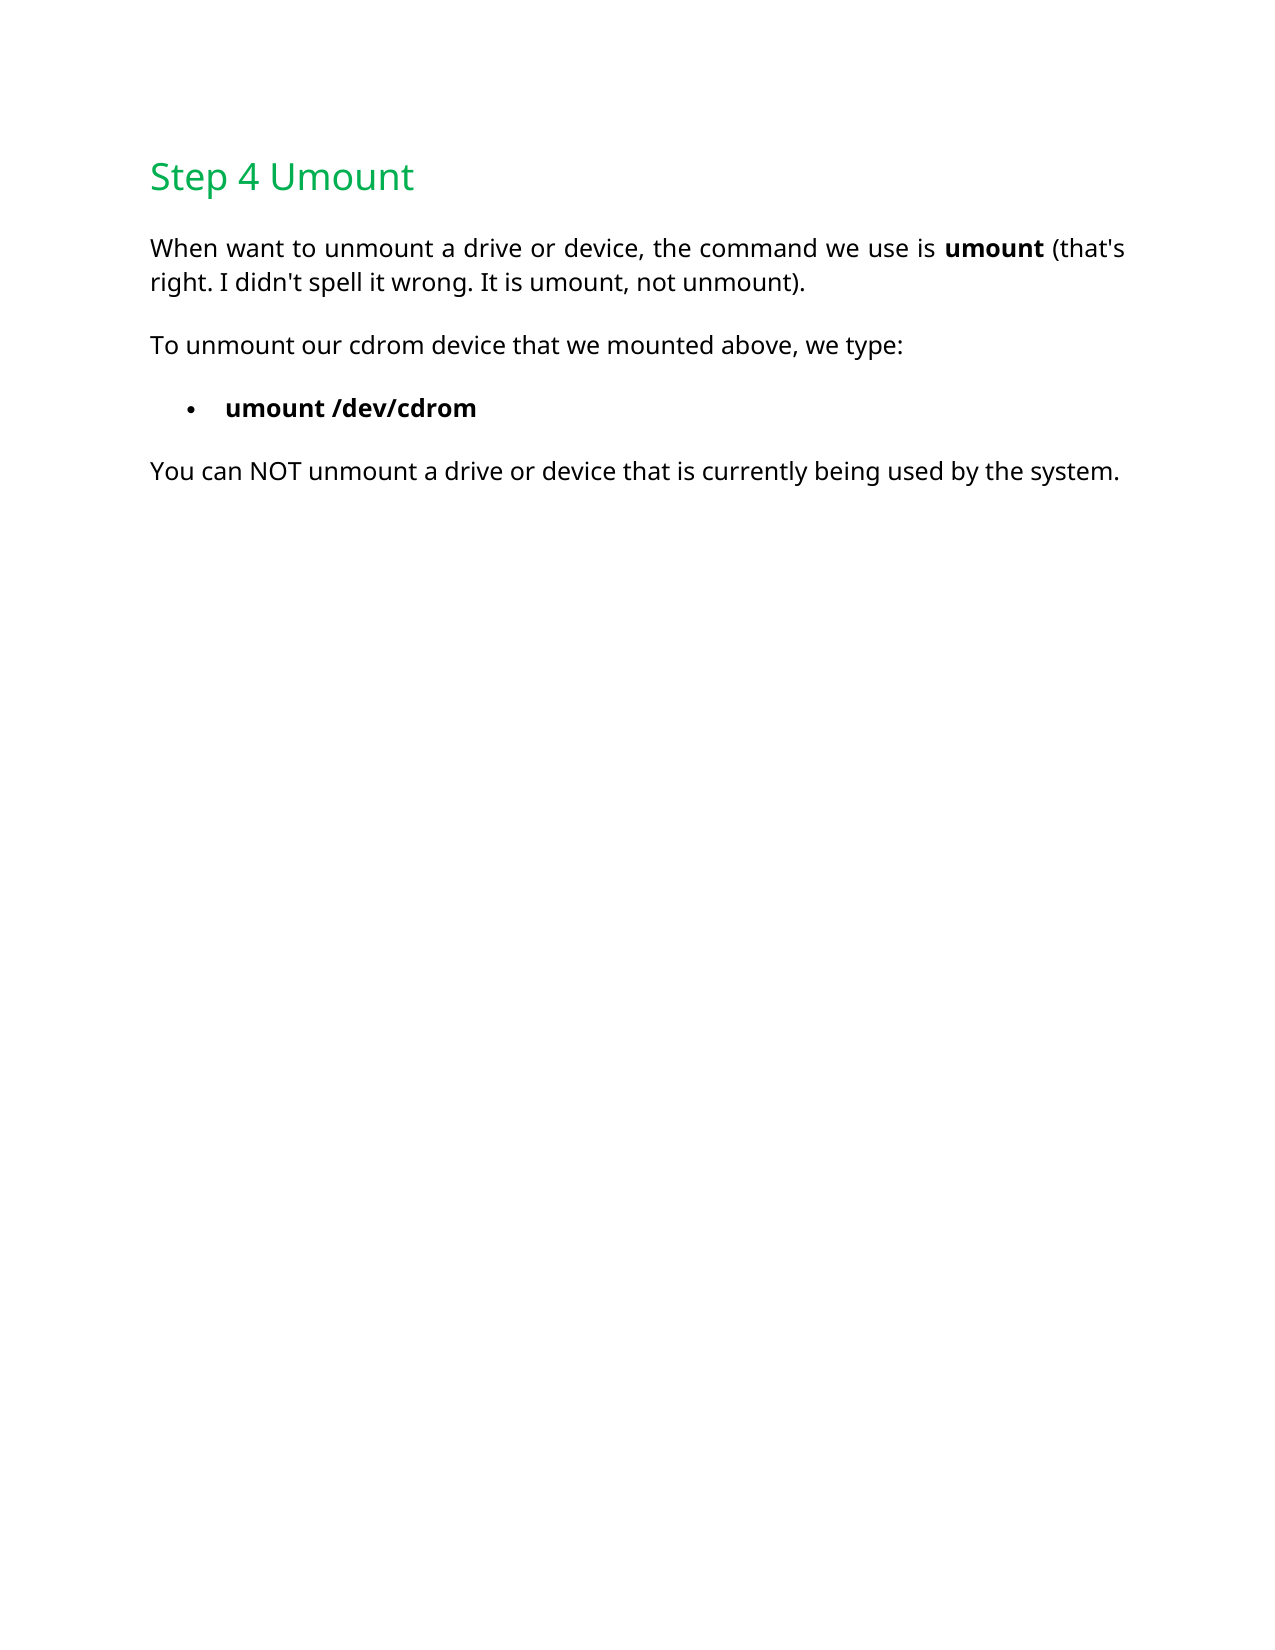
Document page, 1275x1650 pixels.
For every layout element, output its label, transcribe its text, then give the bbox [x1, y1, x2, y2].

text To unmount our cdrom device that we mounted above, we type: [150, 327, 1125, 362]
text Step 4 Umount [150, 150, 1125, 201]
text When want to unmount a drive or device, the command we use is umount (that's right. I didn't spell it wrong. It is umount, not unmount). [150, 230, 1125, 298]
list umount /dev/cdrom [187, 391, 1125, 425]
text You can NOT unmount a drive or device that is currently being used by the system. [150, 454, 1125, 488]
